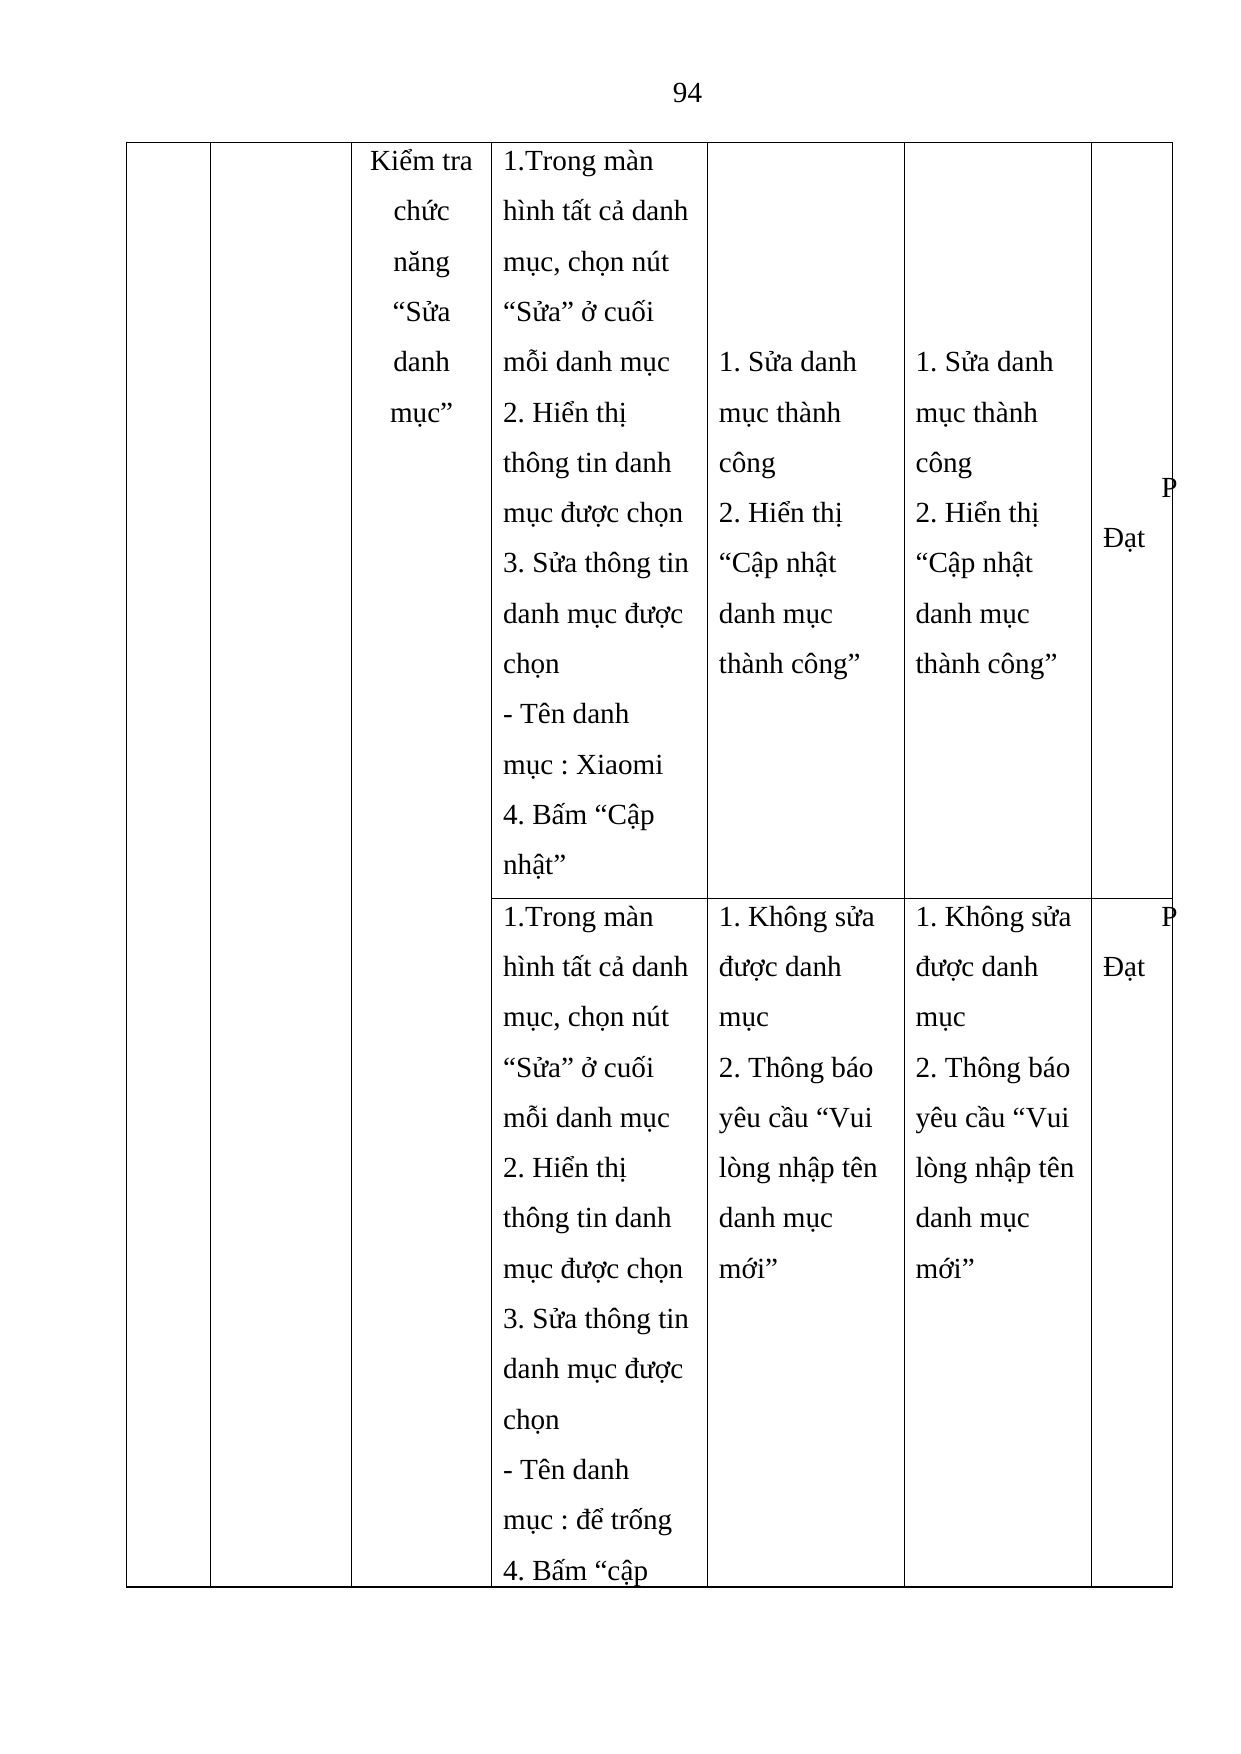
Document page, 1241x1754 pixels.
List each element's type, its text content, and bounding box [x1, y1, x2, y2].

table_cell 1. Sửa danh mục thành công 2. Hiển thị “Cập nhật danh mục thành công” [708, 143, 904, 898]
table_cell Kiểm tra chức năng “Sửa danh mục” [352, 143, 491, 1586]
table_cell 1.Trong màn hình tất cả danh mục, chọn nút “Sửa” ở cuối mỗi danh mục 2. Hiển thị thông tin danh mục được chọn 3. Sửa thông tin danh mục được chọn - Tên danh mục : Xiaomi 4. Bấm “Cập nhật” [492, 143, 707, 898]
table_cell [905, 899, 1091, 1586]
table_cell PĐạt [1092, 143, 1172, 898]
table_cell PĐạt [1092, 899, 1172, 1586]
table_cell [708, 899, 904, 1586]
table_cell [492, 899, 707, 1586]
table_cell 1. Sửa danh mục thành công 2. Hiển thị “Cập nhật danh mục thành công” [905, 143, 1091, 898]
